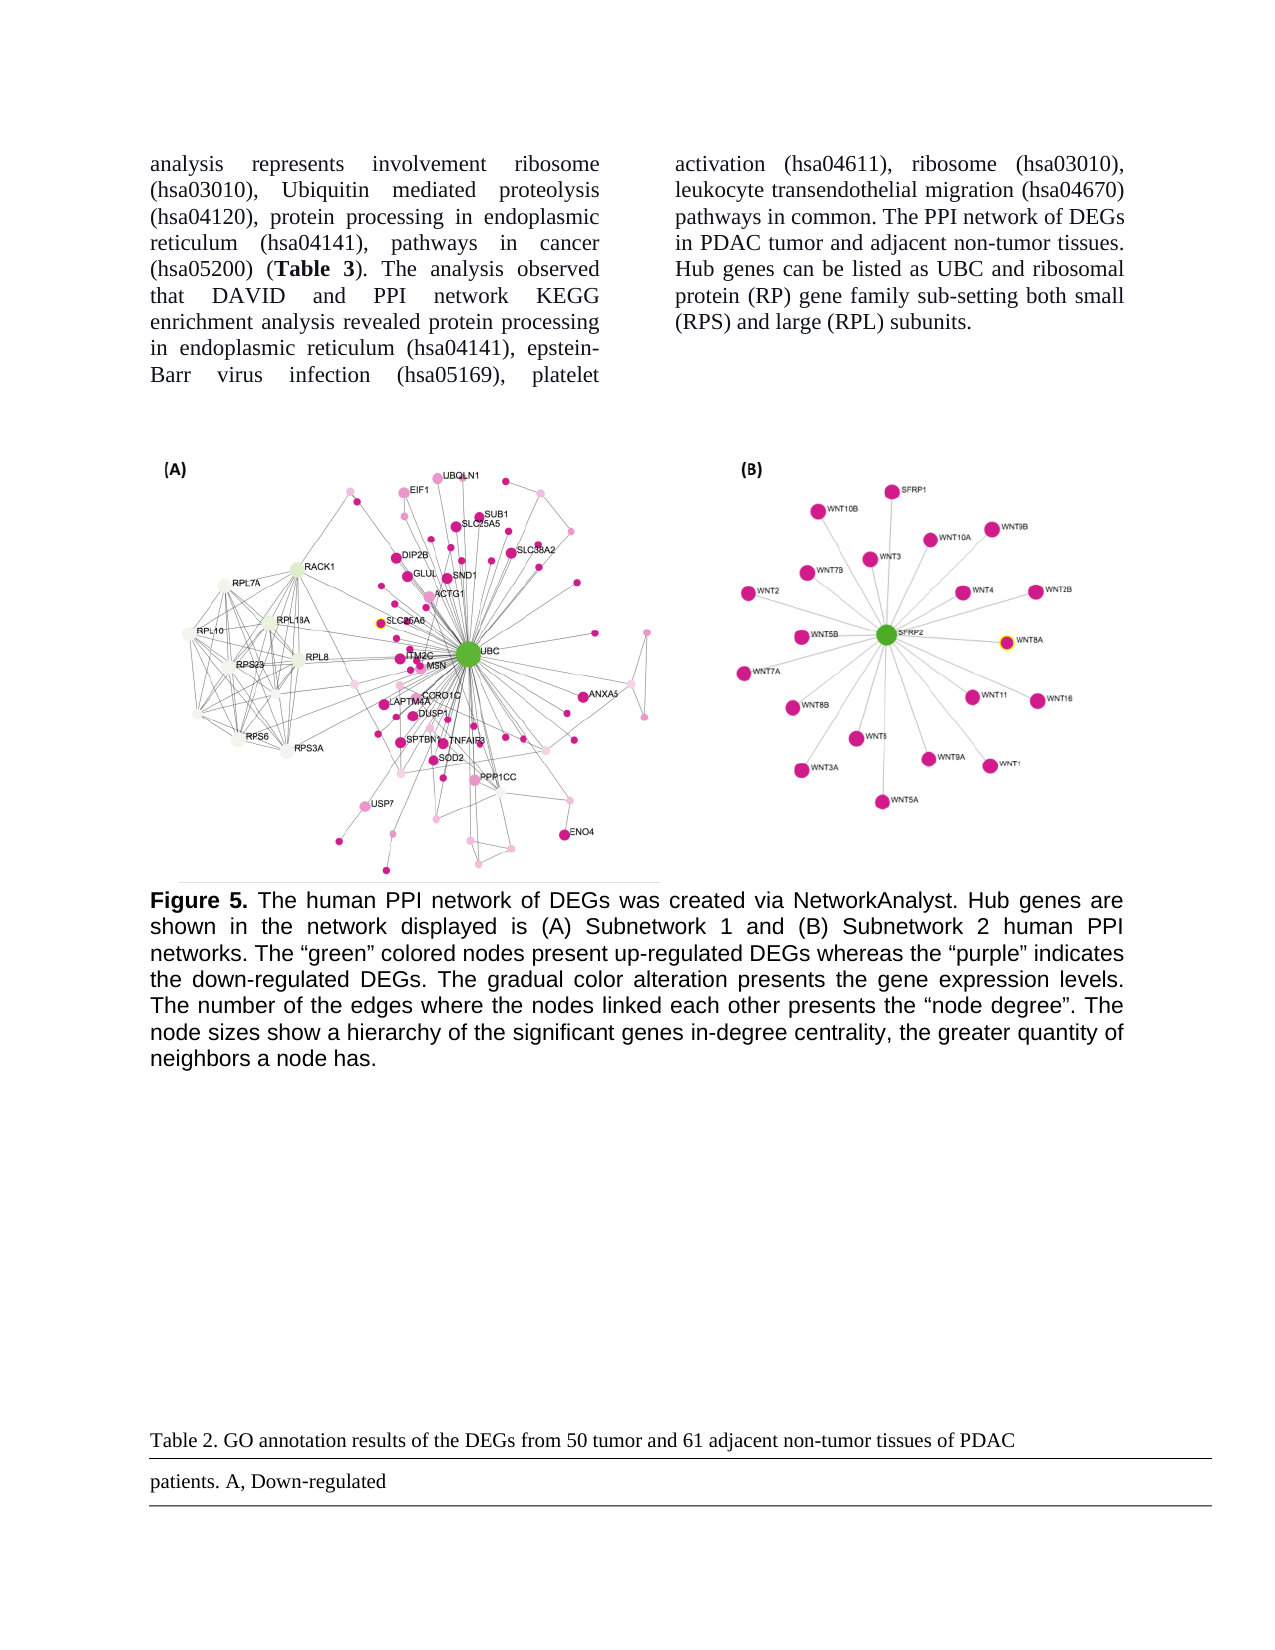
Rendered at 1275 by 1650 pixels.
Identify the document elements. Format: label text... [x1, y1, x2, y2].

text Figure 5. The human PPI network of DEGs was created via NetworkAnalyst. Hub genes are shown in the network displayed is (A) Subnetwork 1 and (B) Subnetwork 2 human PPI networks. The “green” colored nodes present up-regulated DEGs whereas the “purple” indicates the down-regulated DEGs. The gradual color alteration presents the gene expression levels. The number of the edges where the nodes linked each other presents the “node degree”. The node sizes show a hierarchy of the significant genes in-degree centrality, the greater quantity of neighbors a node has. [150, 466, 1125, 1071]
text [675, 150, 1125, 334]
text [150, 150, 600, 387]
text Table 2. GO annotation results of the DEGs from 50 tumor and 61 adjacent non-tumor tissues of PDAC patients. A, Down‑regulated [150, 1414, 1052, 1497]
